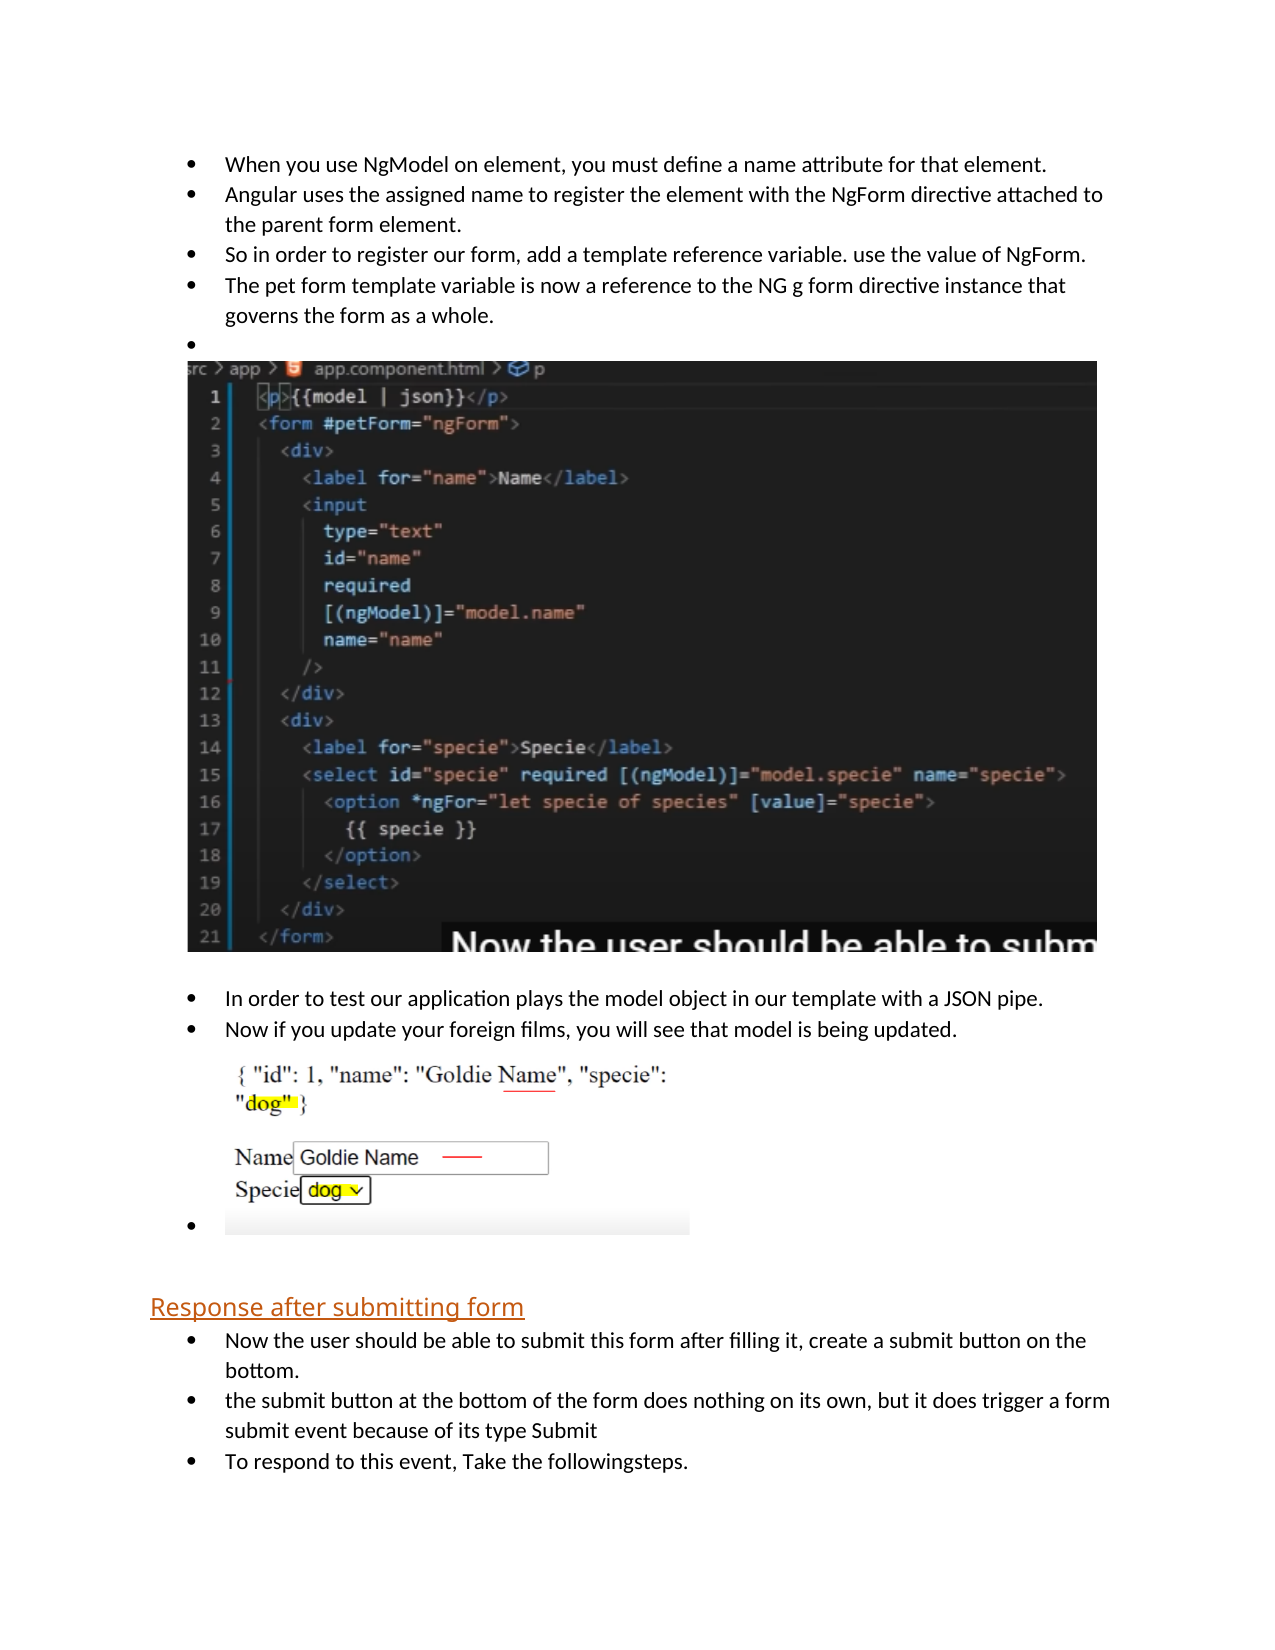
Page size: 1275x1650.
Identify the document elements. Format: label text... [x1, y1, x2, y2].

picture [187, 361, 1097, 952]
list The pet form template variable is now a reference to the NG g form directive instance that governs the form as a whole. [187, 271, 1125, 329]
list So in order to register our form, add a template reference variable. use the value of NgForm. [187, 241, 1125, 269]
list To respond to this event, Take the followingsteps. [187, 1447, 1125, 1475]
picture [225, 1045, 690, 1235]
list Angular uses the assigned name to register the element with the NgForm directive attached to the parent form element. [187, 180, 1125, 238]
list Now if you update your foreign films, you will see that model is being updated. [187, 1015, 1125, 1043]
subtitle Response after submitting form [150, 1289, 1125, 1323]
list In order to test our application plays the model object in our template with a JSON pipe. [187, 984, 1125, 1012]
list the submit button at the bottom of the form does nothing on its own, but it does trigger a form submit event because of its type Submit [187, 1386, 1125, 1445]
list Now the user should be able to submit this form after filling it, create a submit button on the bottom. [187, 1326, 1125, 1384]
list When you use NgModel on element, you must define a name attribute for that element. [187, 150, 1125, 178]
